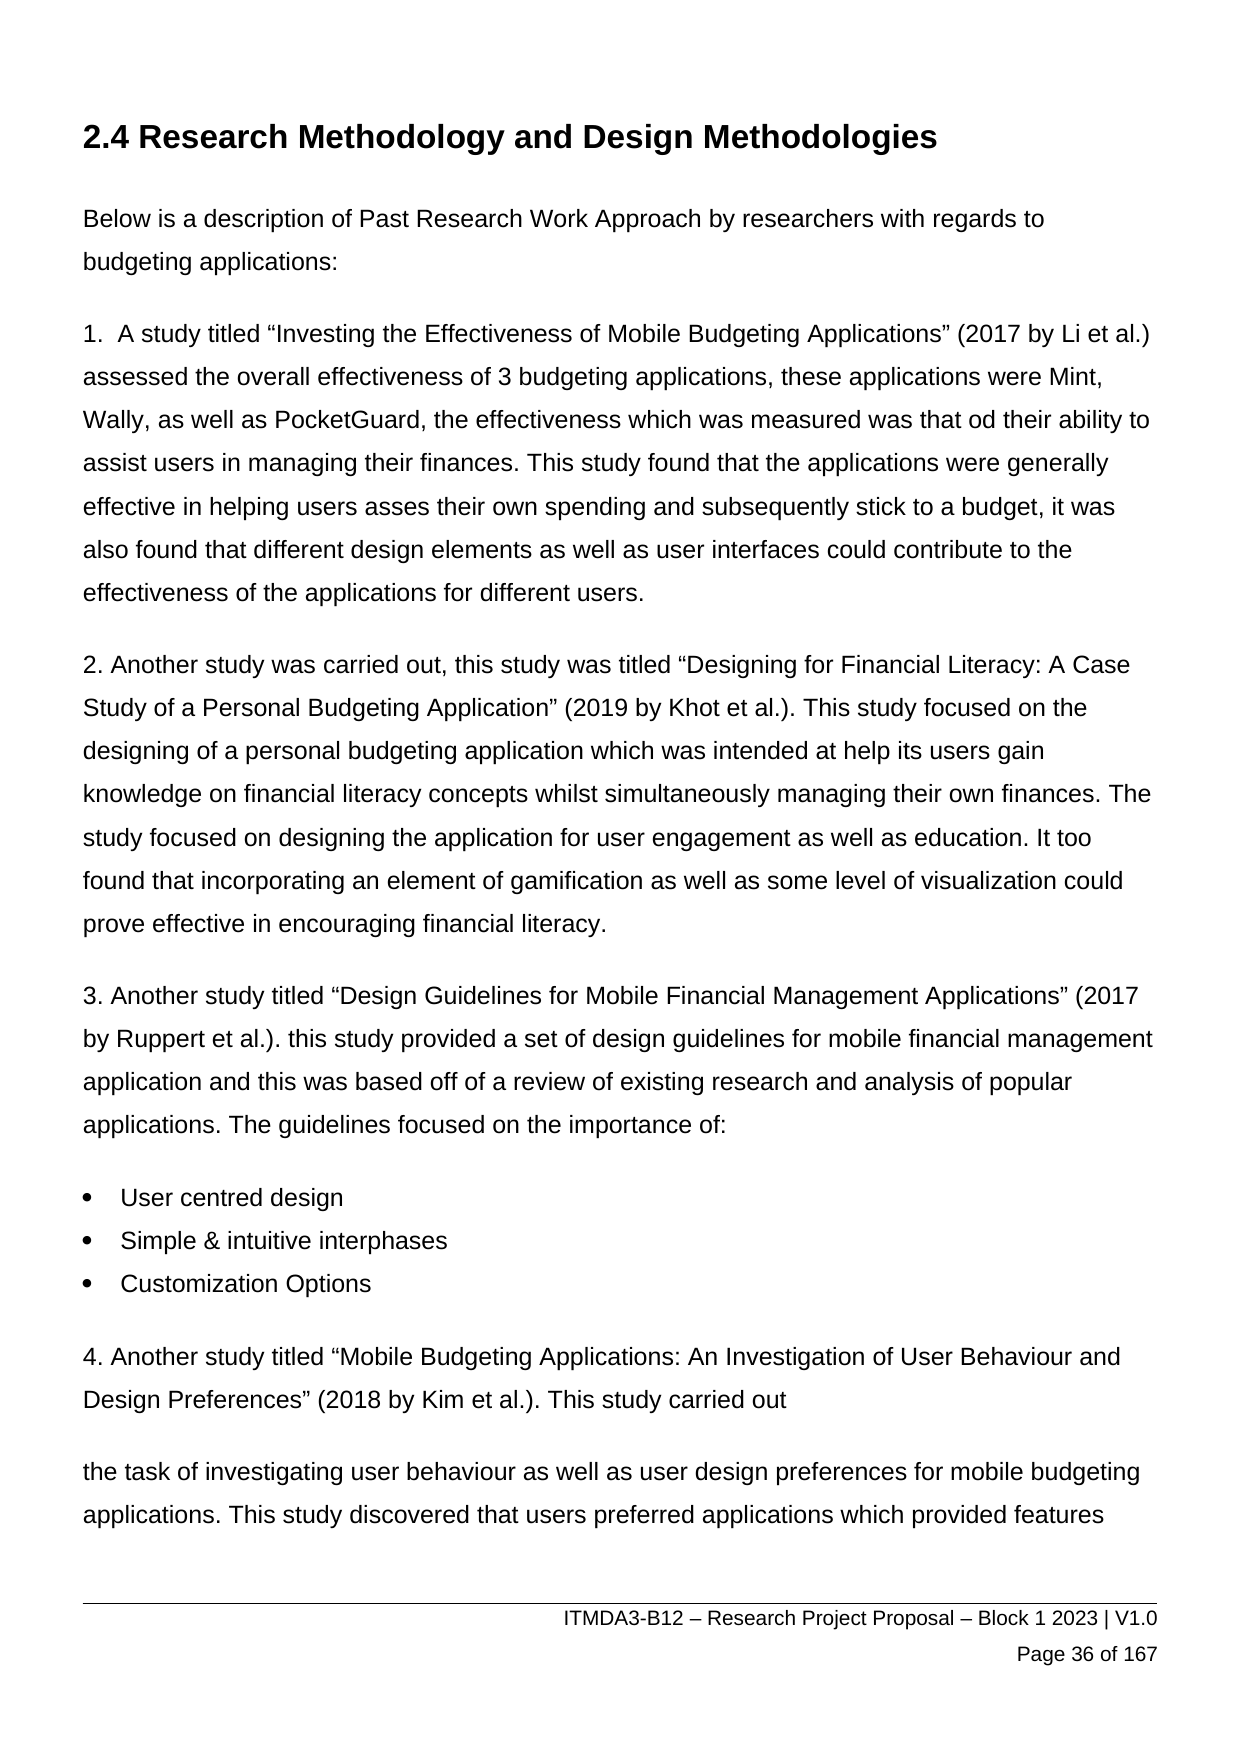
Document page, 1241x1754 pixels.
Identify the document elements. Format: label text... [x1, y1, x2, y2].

text 4. Another study titled “Mobile Budgeting Applications: An Investigation of User Behaviour and Design Preferences” (2018 by Kim et al.). This study carried out [83, 1342, 1157, 1413]
list Customization Options [83, 1269, 1157, 1298]
list Simple & intuitive interphases [83, 1226, 1157, 1255]
list User centred design [83, 1183, 1157, 1212]
text 3. Another study titled “Design Guidelines for Mobile Financial Management Applications” (2017 by Ruppert et al.). this study provided a set of design guidelines for mobile financial management application and this was based off of a review of existing research and analysis of popular applications. The guidelines focused on the importance of: [83, 981, 1157, 1139]
text Below is a description of Past Research Work Approach by researchers with regards to budgeting applications: [83, 204, 1157, 276]
text 1. A study titled “Investing the Effectiveness of Mobile Budgeting Applications” (2017 by Li et al.) assessed the overall effectiveness of 3 budgeting applications, these applications were Mint, Wally, as well as PocketGuard, the effectiveness which was measured was that od their ability to assist users in managing their finances. This study found that the applications were generally effective in helping users asses their own spending and subsequently stick to a budget, it was also found that different design elements as well as user interfaces could contribute to the effectiveness of the applications for different users. [83, 319, 1157, 607]
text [83, 1457, 1157, 1529]
text 2. Another study was carried out, this study was titled “Designing for Financial Literacy: A Case Study of a Personal Budgeting Application” (2019 by Khot et al.). This study focused on the designing of a personal budgeting application which was intended at help its users gain knowledge on financial literacy concepts whilst simultaneously managing their own finances. The study focused on designing the application for user engagement as well as education. It too found that incorporating an element of gamification as well as some level of visualization could prove effective in encouraging financial literacy. [83, 650, 1157, 938]
subtitle 2.4 Research Methodology and Design Methodologies [83, 117, 1157, 155]
